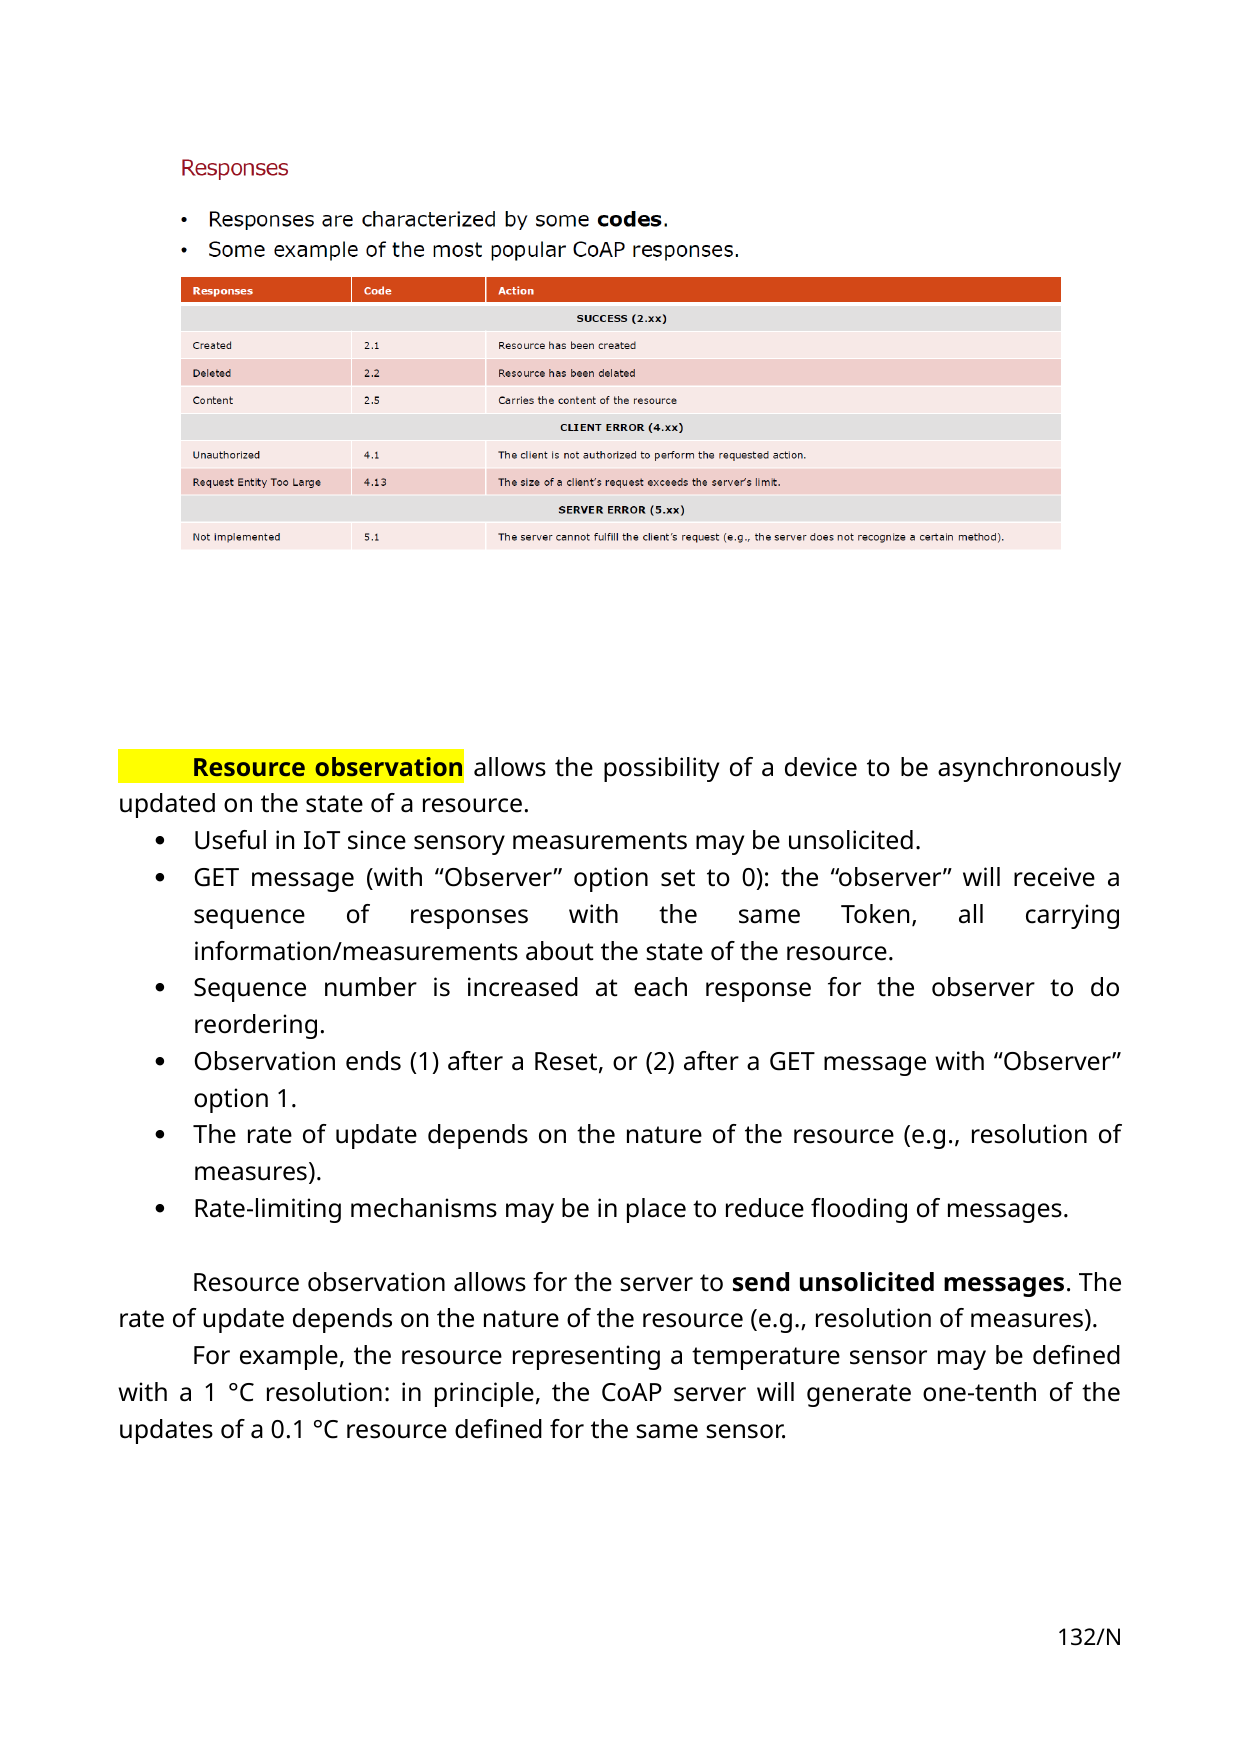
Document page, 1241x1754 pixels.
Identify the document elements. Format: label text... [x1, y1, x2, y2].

list Resource observation allows the possibility of a device to be asynchronously updated on the state of a resource. [118, 749, 1122, 820]
list Sequence number is increased at each response for the observer to do reordering. [156, 970, 1122, 1041]
list GET message (with “Observer” option set to 0): the “observer” will receive a sequence of responses with the same Token, all carrying information/measurements about the state of the resource. [156, 860, 1122, 967]
list Resource observation allows for the server to send unsolicited messages. The rate of update depends on the nature of the resource (e.g., resolution of measures). [118, 1264, 1122, 1335]
list Useful in IoT since sensory measurements may be unsolicited. [156, 823, 1122, 857]
list The rate of update depends on the nature of the resource (e.g., resolution of measures). [156, 1117, 1122, 1188]
list Rate-limiting mechanisms may be in place to reduce flooding of messages. [156, 1191, 1122, 1225]
list Observation ends (1) after a Reset, or (2) after a GET message with “Observer” option 1. [156, 1043, 1122, 1114]
list For example, the resource representing a temperature sensor may be defined with a 1 °C resolution: in principle, the CoAP server will generate one-tenth of the updates of a 0.1 °C resource defined for the same sensor. [118, 1338, 1122, 1445]
picture [163, 147, 1077, 564]
